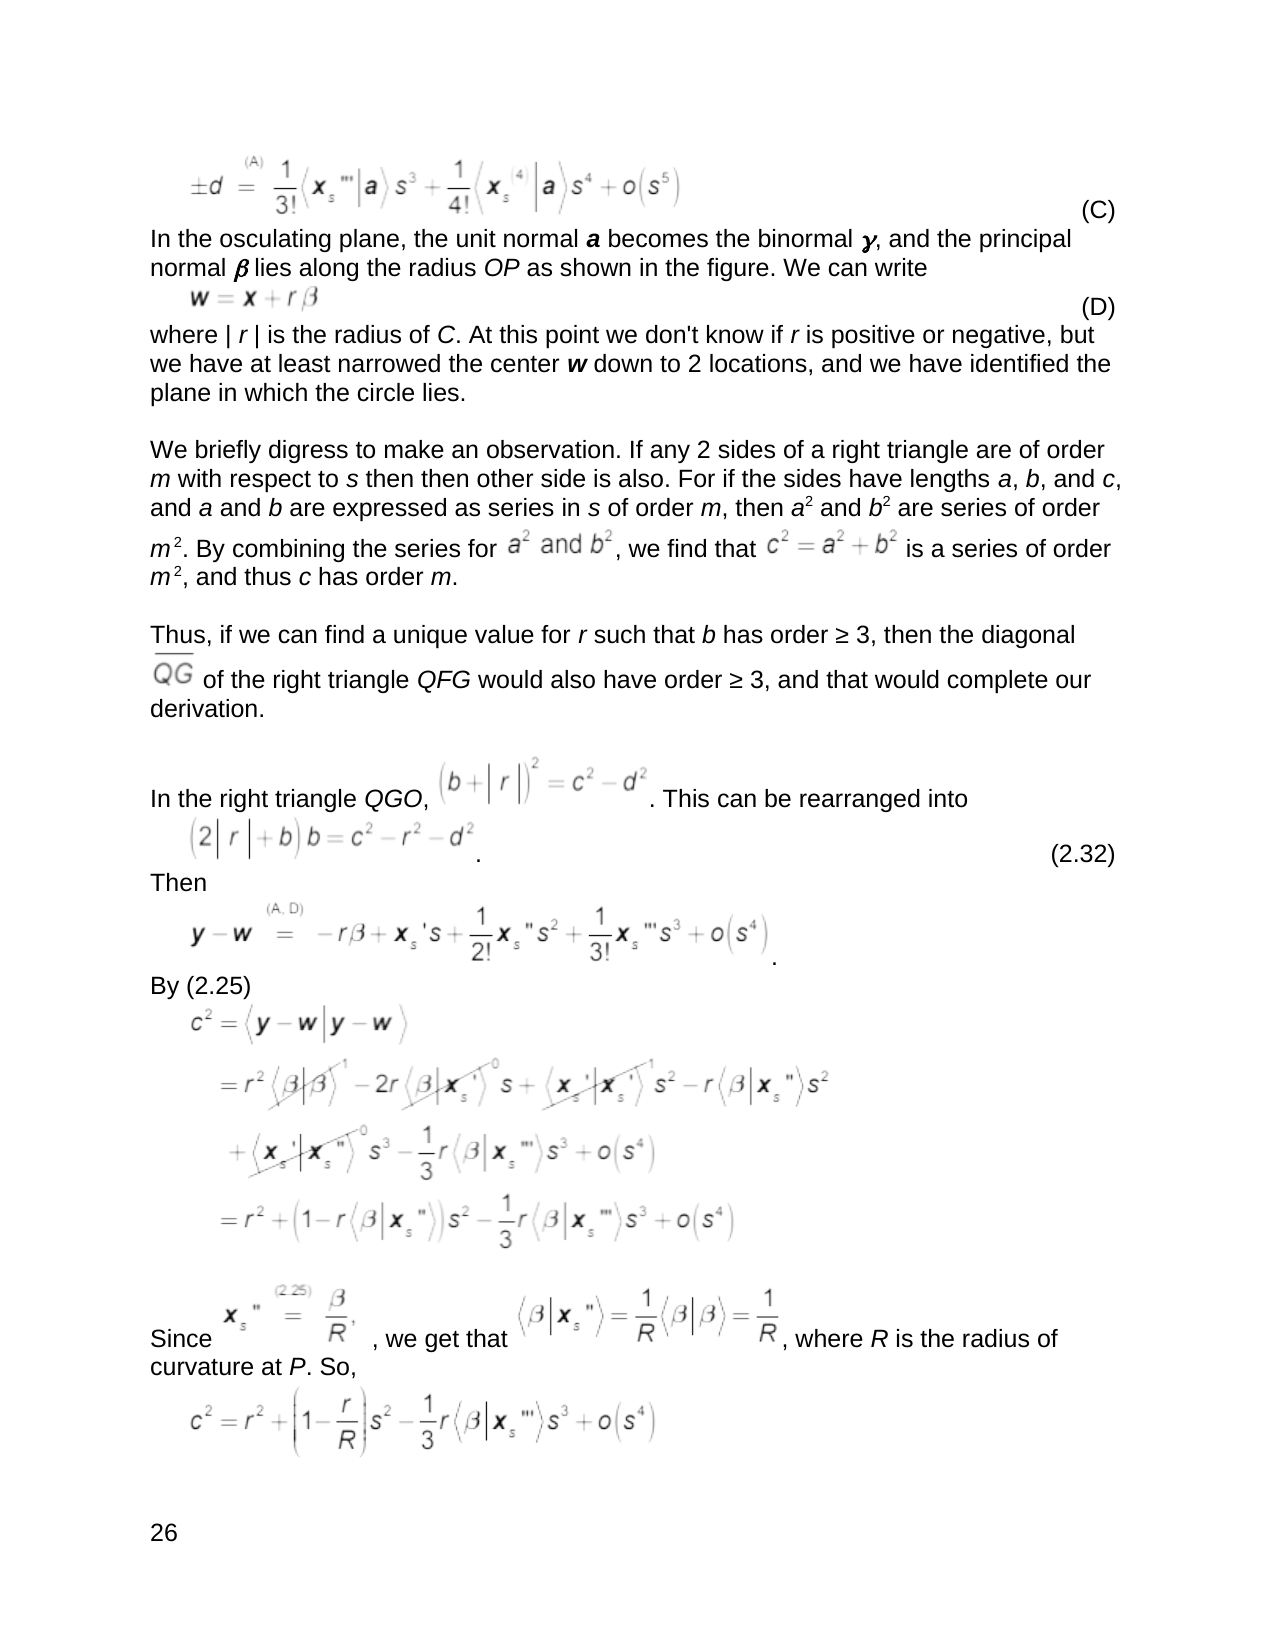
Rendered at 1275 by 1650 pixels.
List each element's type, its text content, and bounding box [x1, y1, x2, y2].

text Thus, if we can find a unique value for r such that b has order ≥ 3, then the diagonal of the right triangle QFG would also have order ≥ 3, and that would complete our derivation. [150, 620, 1125, 722]
text In the osculating plane, the unit normal a becomes the binormal , and the principal normal  lies along the radius OP as shown in the figure. We can write [150, 224, 1125, 282]
text In the right triangle QGO, . This can be rearranged into [150, 751, 1125, 813]
text where | r | is the radius of C. At this point we don't know if r is positive or negative, but we have at least narrowed the center w down to 2 locations, and we have identified the plane in which the circle lies. [150, 320, 1125, 407]
text . (2.32) [150, 813, 1125, 868]
text Since , we get that , where R is the radius of curvature at P. So, [150, 1278, 1125, 1381]
text . [150, 897, 1125, 971]
text (D) [150, 282, 1125, 320]
text By (2.25) [150, 971, 1125, 999]
text Then [150, 868, 1125, 897]
text We briefly digress to make an observation. If any 2 sides of a right triangle are of order m with respect to s then then other side is also. For if the sides have lengths a, b, and c, and a and b are expressed as series in s of order m, then a2 and b2 are series of order m 2. By combining the series for , we find that is a series of order m 2, and thus c has order m. [150, 435, 1125, 591]
text (C) [150, 150, 1125, 224]
